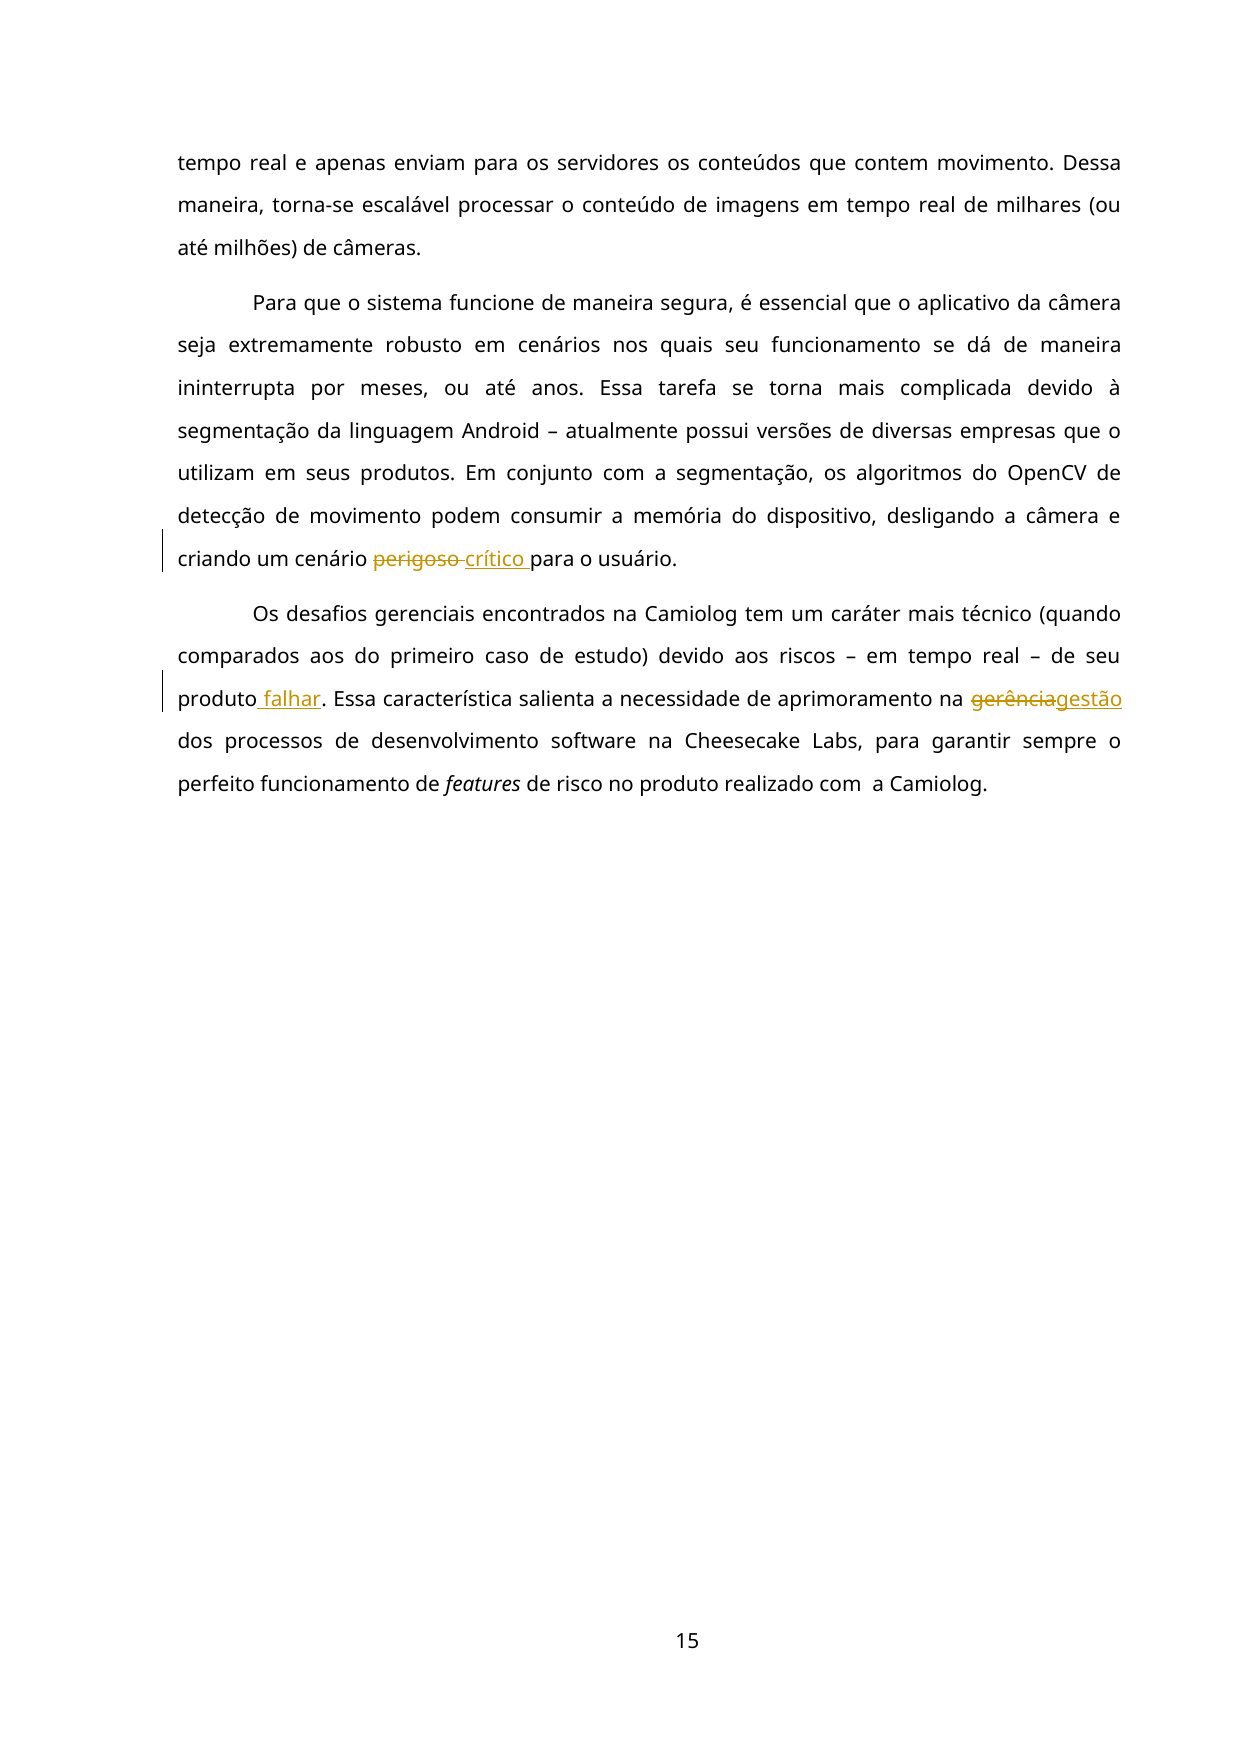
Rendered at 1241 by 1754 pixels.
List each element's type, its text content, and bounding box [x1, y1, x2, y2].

text Para que o sistema funcione de maneira segura, é essencial que o aplicativo da câmera seja extremamente robusto em cenários nos quais seu funcionamento se dá de maneira ininterrupta por meses, ou até anos. Essa tarefa se torna mais complicada devido à segmentação da linguagem Android – atualmente possui versões de diversas empresas que o utilizam em seus produtos. Em conjunto com a segmentação, os algoritmos do OpenCV de detecção de movimento podem consumir a memória do dispositivo, desligando a câmera e criando um cenário para o usuário. [177, 288, 1122, 572]
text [177, 148, 1122, 261]
text Os desafios gerenciais encontrados na Camiolog tem um caráter mais técnico (quando comparados aos do primeiro caso de estudo) devido aos riscos – em tempo real – de seu produto. Essa característica salienta a necessidade de aprimoramento na dos processos de desenvolvimento software na Cheesecake Labs, para garantir sempre o perfeito funcionamento de features de risco no produto realizado com a Camiolog. [177, 599, 1122, 798]
